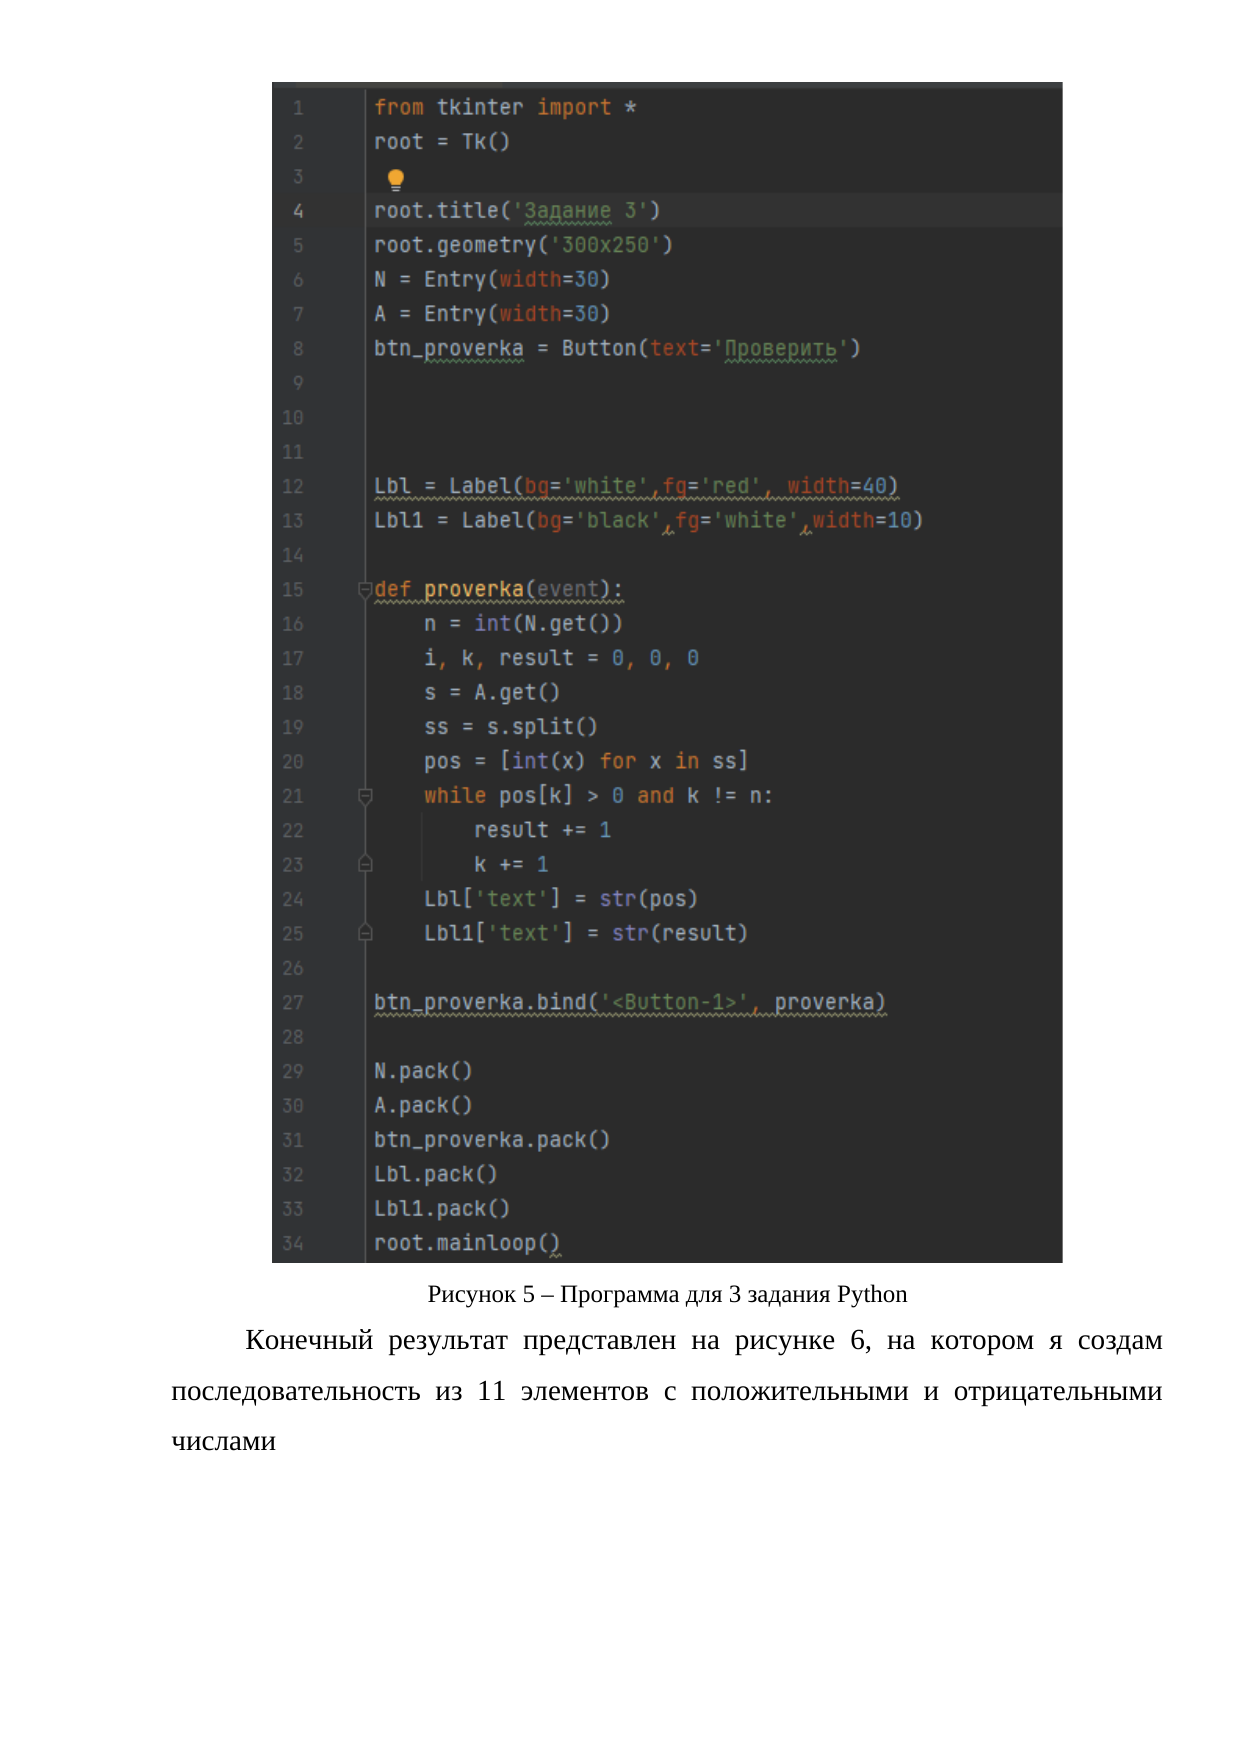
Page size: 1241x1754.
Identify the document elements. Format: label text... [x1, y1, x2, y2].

text Рисунок 5 – Программа для 3 задания Python [171, 1279, 1163, 1308]
text Конечный результат представлен на рисунке 6, на котором я создам последовательность из 11 элементов с положительными и отрицательными числами [171, 1322, 1163, 1457]
picture [272, 82, 1063, 1263]
